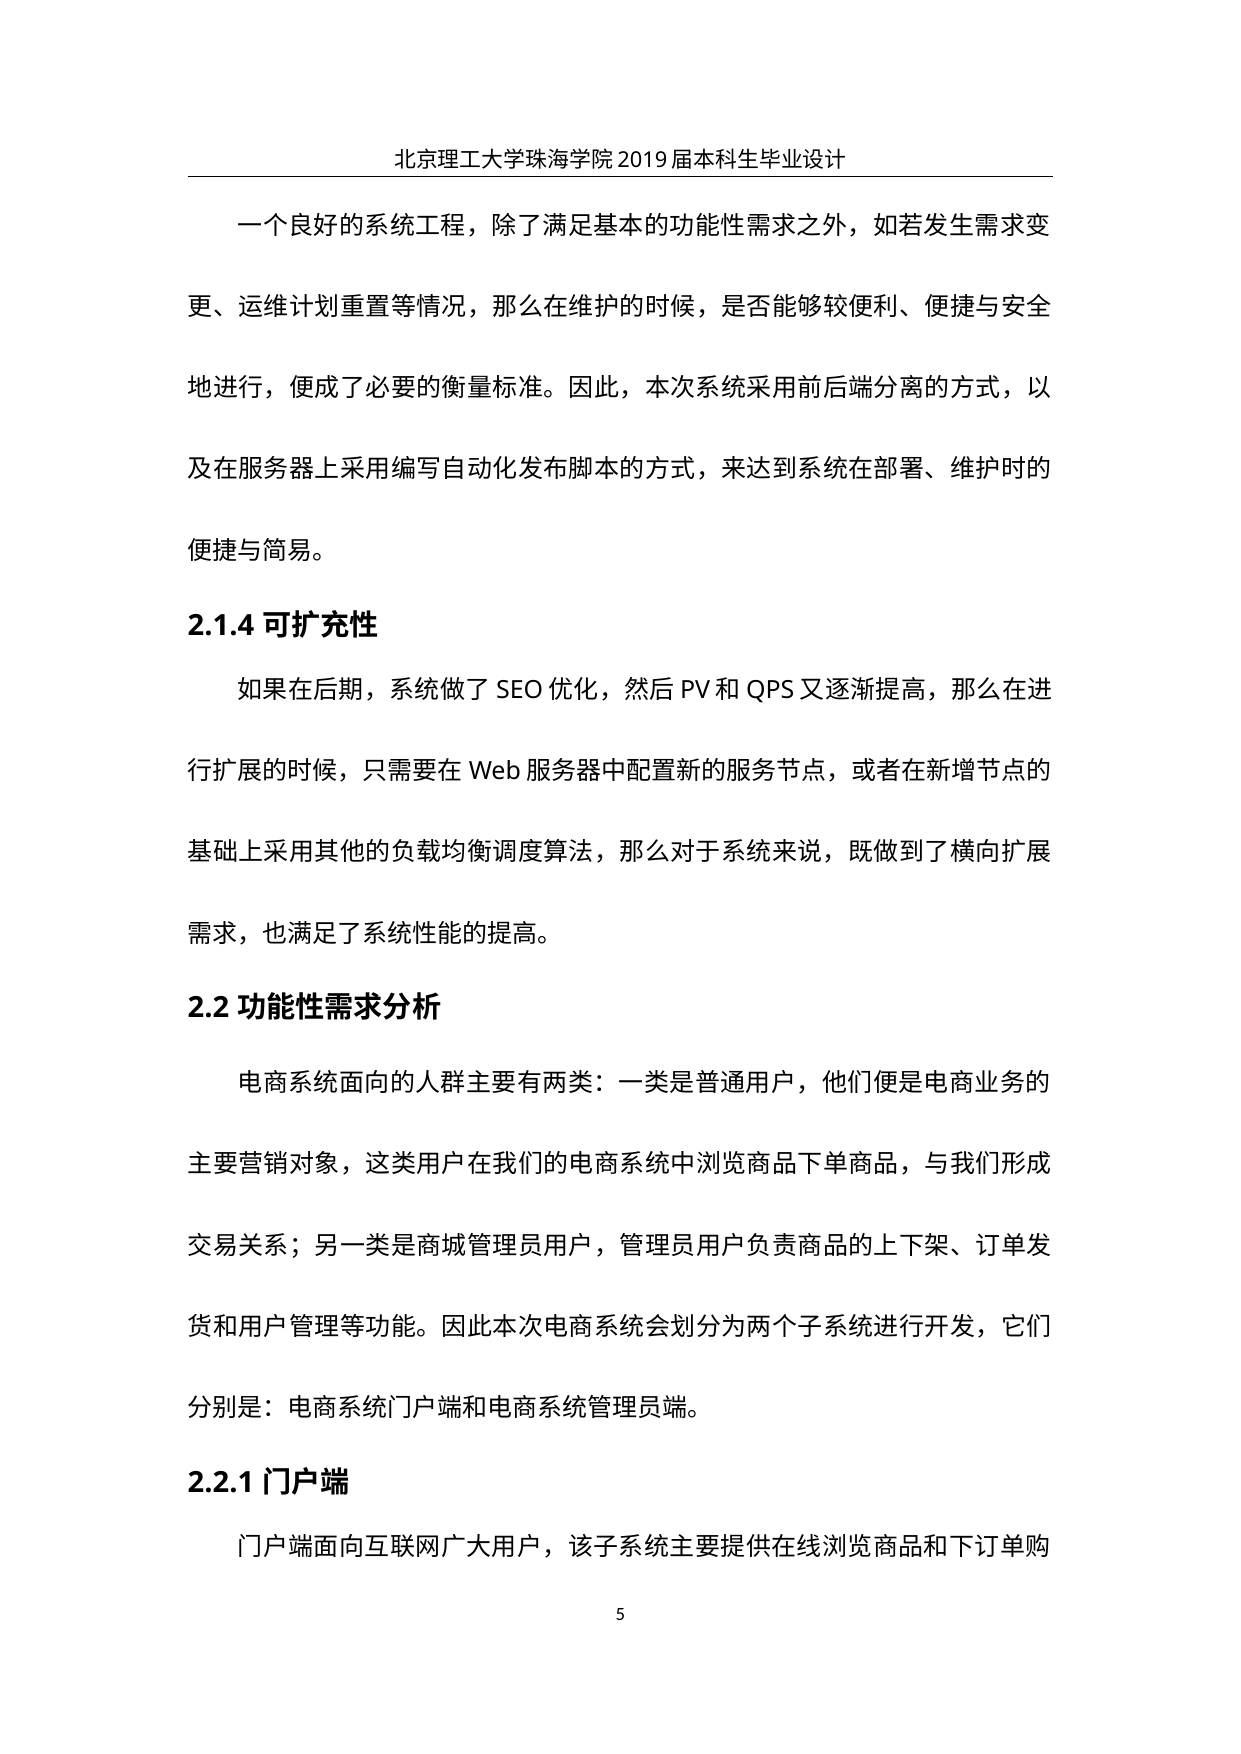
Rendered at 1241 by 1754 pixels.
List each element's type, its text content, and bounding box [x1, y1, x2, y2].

text 一个良好的系统工程，除了满足基本的功能性需求之外，如若发生需求变更、运维计划重置等情况，那么在维护的时候，是否能够较便利、便捷与安全地进行，便成了必要的衡量标准。因此，本次系统采用前后端分离的方式，以及在服务器上采用编写自动化发布脚本的方式，来达到系统在部署、维护时的便捷与简易。 [187, 191, 1053, 581]
text 2.2.1 门户端 [187, 1447, 1053, 1512]
text 2.2 功能性需求分析 [187, 973, 1053, 1038]
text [187, 1512, 1053, 1577]
text 2.1.4 可扩充性 [187, 590, 1053, 655]
text 电商系统面向的人群主要有两类：一类是普通用户，他们便是电商业务的主要营销对象，这类用户在我们的电商系统中浏览商品下单商品，与我们形成交易关系；另一类是商城管理员用户，管理员用户负责商品的上下架、订单发货和用户管理等功能。因此本次电商系统会划分为两个子系统进行开发，它们分别是：电商系统门户端和电商系统管理员端。 [187, 1048, 1053, 1438]
text 如果在后期，系统做了SEO优化，然后PV和QPS又逐渐提高，那么在进行扩展的时候，只需要在Web服务器中配置新的服务节点，或者在新增节点的基础上采用其他的负载均衡调度算法，那么对于系统来说，既做到了横向扩展需求，也满足了系统性能的提高。 [187, 655, 1053, 964]
